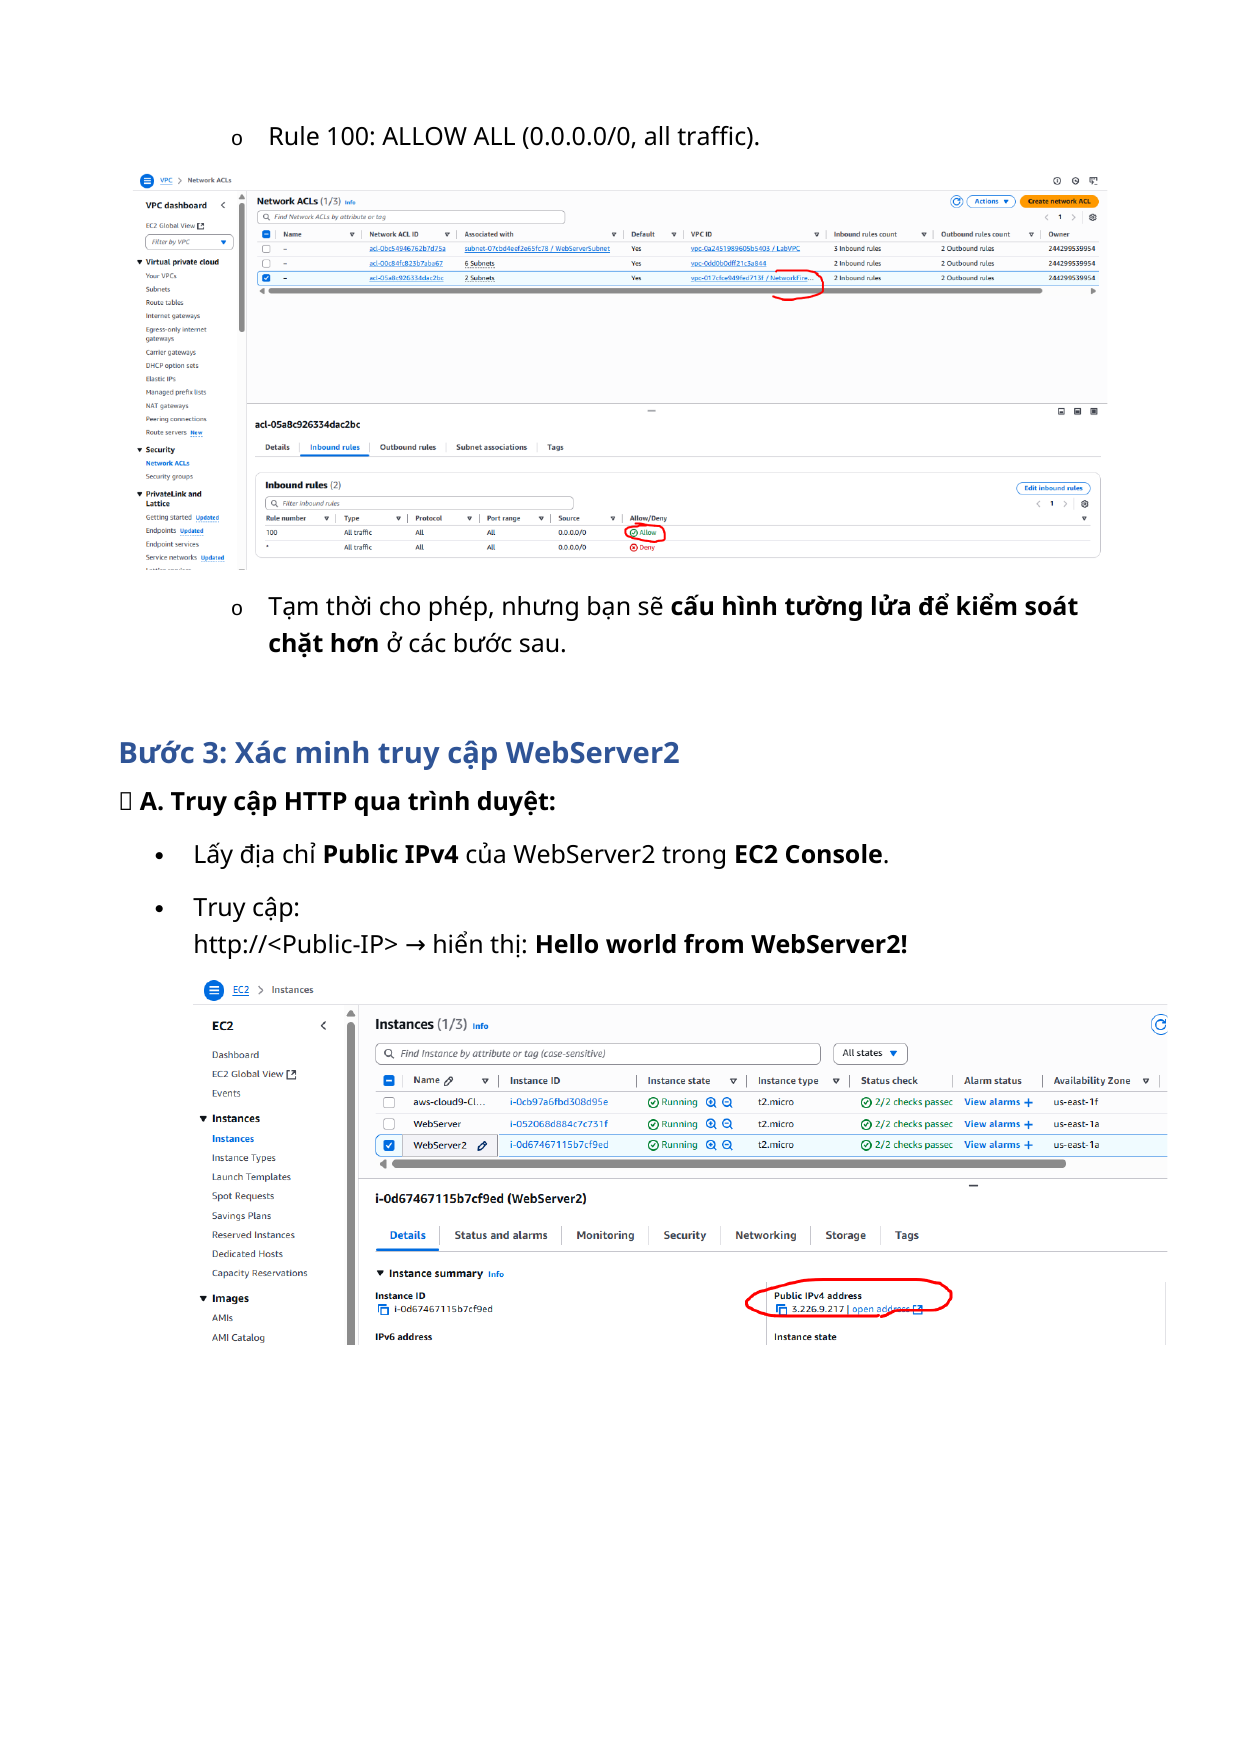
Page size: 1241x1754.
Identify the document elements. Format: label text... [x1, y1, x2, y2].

subtitle Bước 3: Xác minh truy cập WebServer2 [118, 732, 1122, 772]
picture [193, 980, 1168, 1345]
text 🔹 A. Truy cập HTTP qua trình duyệt: [118, 783, 1122, 817]
list Rule 100: ALLOW ALL (0.0.0.0/0, all traffic). [231, 118, 1122, 152]
list Lấy địa chỉ Public IPv4 của WebServer2 trong EC2 Console. [156, 837, 1122, 871]
list Truy cập: http://<Public-IP> → hiển thị: Hello world from WebServer2! [156, 890, 1122, 961]
list Tạm thời cho phép, nhưng bạn sẽ cấu hình tường lửa để kiểm soát chặt hơn ở các bước sau. [231, 588, 1122, 659]
picture [132, 171, 1108, 570]
